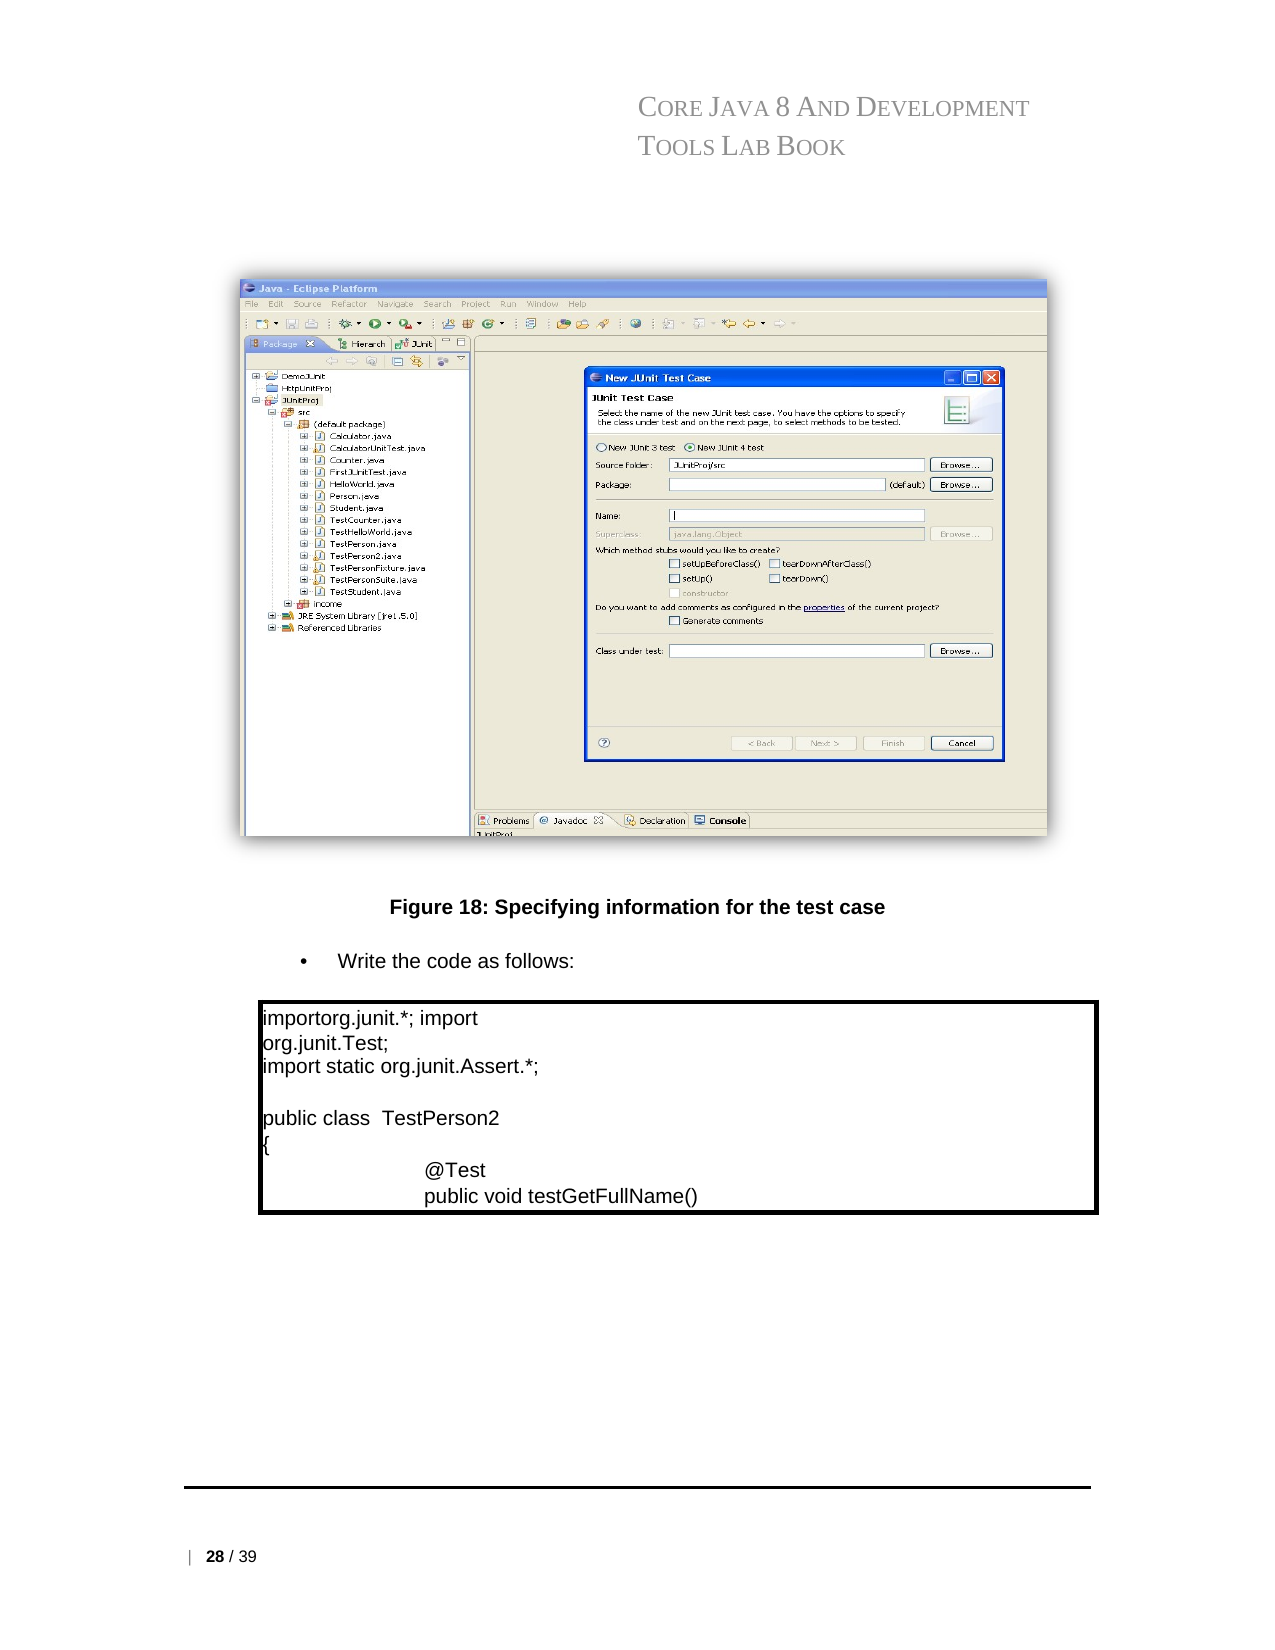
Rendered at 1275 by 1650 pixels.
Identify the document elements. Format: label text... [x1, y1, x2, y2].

list Write the code as follows: [300, 949, 1013, 973]
subtitle Figure 18: Specifying information for the test case [188, 895, 1087, 919]
table_header importorg.junit.*; import org.junit.Test; import static org.junit.Assert.*; public class TestPerson2 { @Test public void testGetFullName() [263, 1004, 1094, 1210]
picture [208, 248, 1078, 868]
